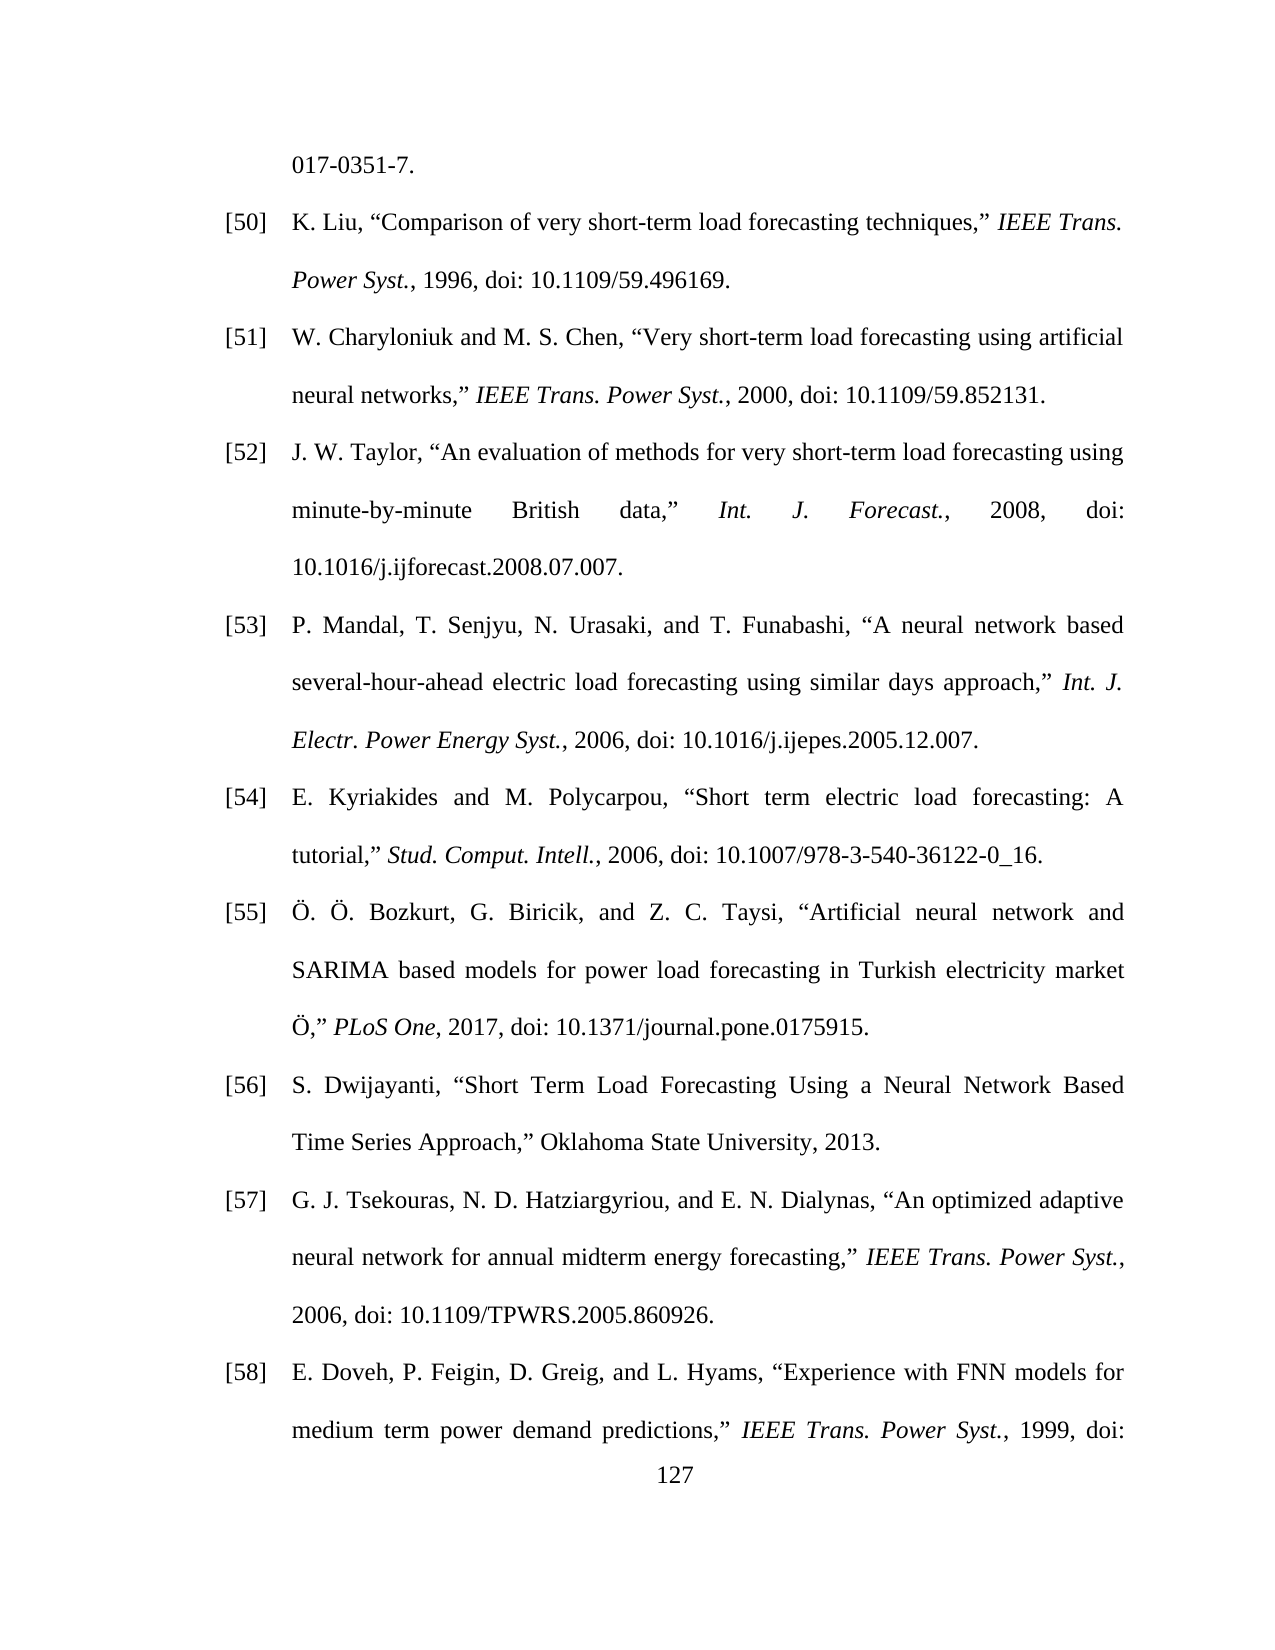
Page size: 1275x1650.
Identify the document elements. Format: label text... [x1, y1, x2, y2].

text [52] J. W. Taylor, “An evaluation of methods for very short-term load forecasting using minute-by-minute British data,” Int. J. Forecast., 2008, doi: 10.1016/j.ijforecast.2008.07.007. [225, 437, 1125, 581]
text [54] E. Kyriakides and M. Polycarpou, “Short term electric load forecasting: A tutorial,” Stud. Comput. Intell., 2006, doi: 10.1007/978-3-540-36122-0_16. [225, 782, 1125, 869]
text [55] Ö. Ö. Bozkurt, G. Biricik, and Z. C. Taysi, “Artificial neural network and SARIMA based models for power load forecasting in Turkish electricity market Ö,” PLoS One, 2017, doi: 10.1371/journal.pone.0175915. [225, 897, 1125, 1041]
text [51] W. Charyloniuk and M. S. Chen, “Very short-term load forecasting using artificial neural networks,” IEEE Trans. Power Syst., 2000, doi: 10.1109/59.852131. [225, 322, 1125, 409]
text [57] G. J. Tsekouras, N. D. Hatziargyriou, and E. N. Dialynas, “An optimized adaptive neural network for annual midterm energy forecasting,” IEEE Trans. Power Syst., 2006, doi: 10.1109/TPWRS.2005.860926. [225, 1185, 1125, 1329]
text [50] K. Liu, “Comparison of very short-term load forecasting techniques,” IEEE Trans. Power Syst., 1996, doi: 10.1109/59.496169. [225, 207, 1125, 294]
text [53] P. Mandal, T. Senjyu, N. Urasaki, and T. Funabashi, “A neural network based several-hour-ahead electric load forecasting using similar days approach,” Int. J. Electr. Power Energy Syst., 2006, doi: 10.1016/j.ijepes.2005.12.007. [225, 610, 1125, 754]
text [56] S. Dwijayanti, “Short Term Load Forecasting Using a Neural Network Based Time Series Approach,” Oklahoma State University, 2013. [225, 1070, 1125, 1156]
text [225, 1357, 1125, 1444]
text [225, 150, 1125, 179]
